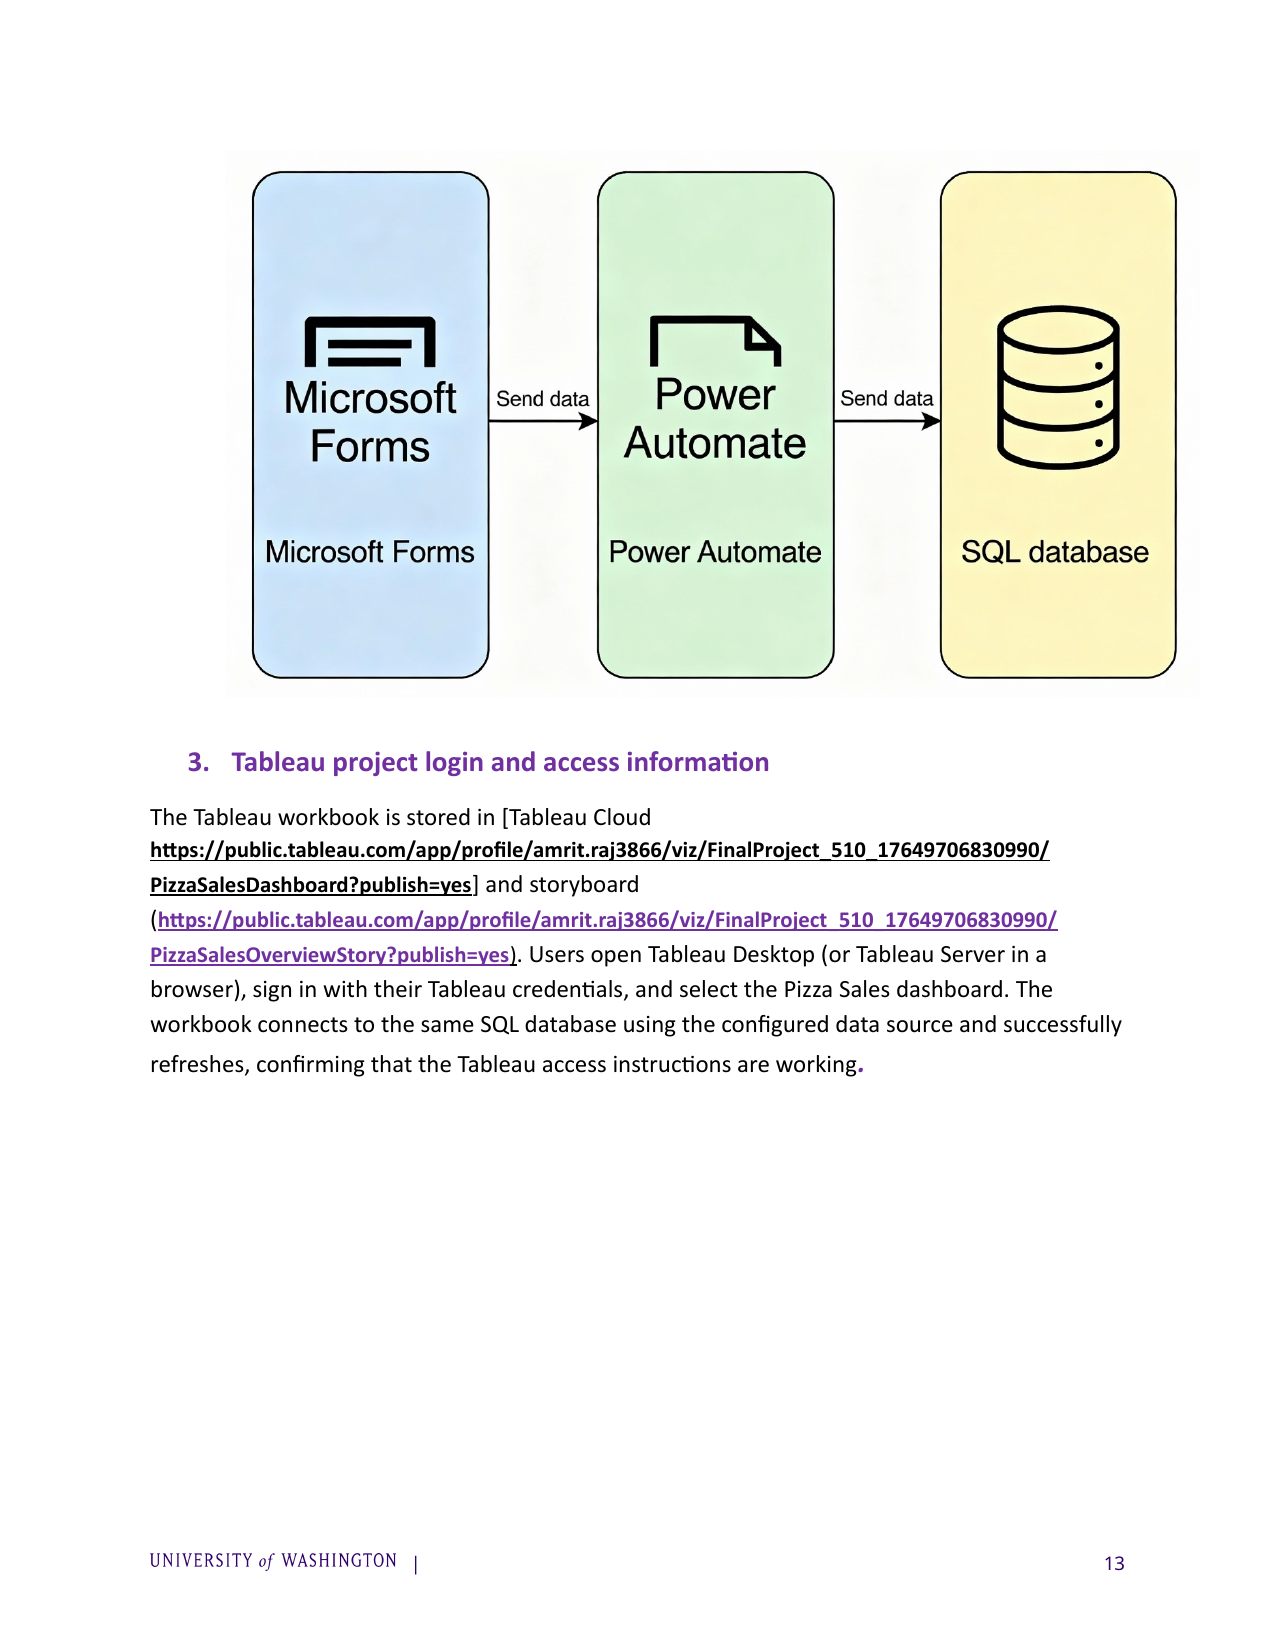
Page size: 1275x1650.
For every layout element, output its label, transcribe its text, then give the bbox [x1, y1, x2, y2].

list Tableau project login and access information [187, 743, 1125, 779]
picture [225, 150, 1200, 698]
text The Tableau workbook is stored in [Tableau Cloud https://public.tableau.com/app/profile/amrit.raj3866/viz/FinalProject_510_17649706830990/PizzaSalesDashboard?publish=yes] and storyboard (https://public.tableau.com/app/profile/amrit.raj3866/viz/FinalProject_510_17649706830990/PizzaSalesOverviewStory?publish=yes). Users open Tableau Desktop (or Tableau Server in a browser), sign in with their Tableau credentials, and select the Pizza Sales dashboard. The workbook connects to the same SQL database using the configured data source and successfully refreshes, confirming that the Tableau access instructions are working. [150, 801, 1125, 1079]
picture [150, 1553, 396, 1571]
